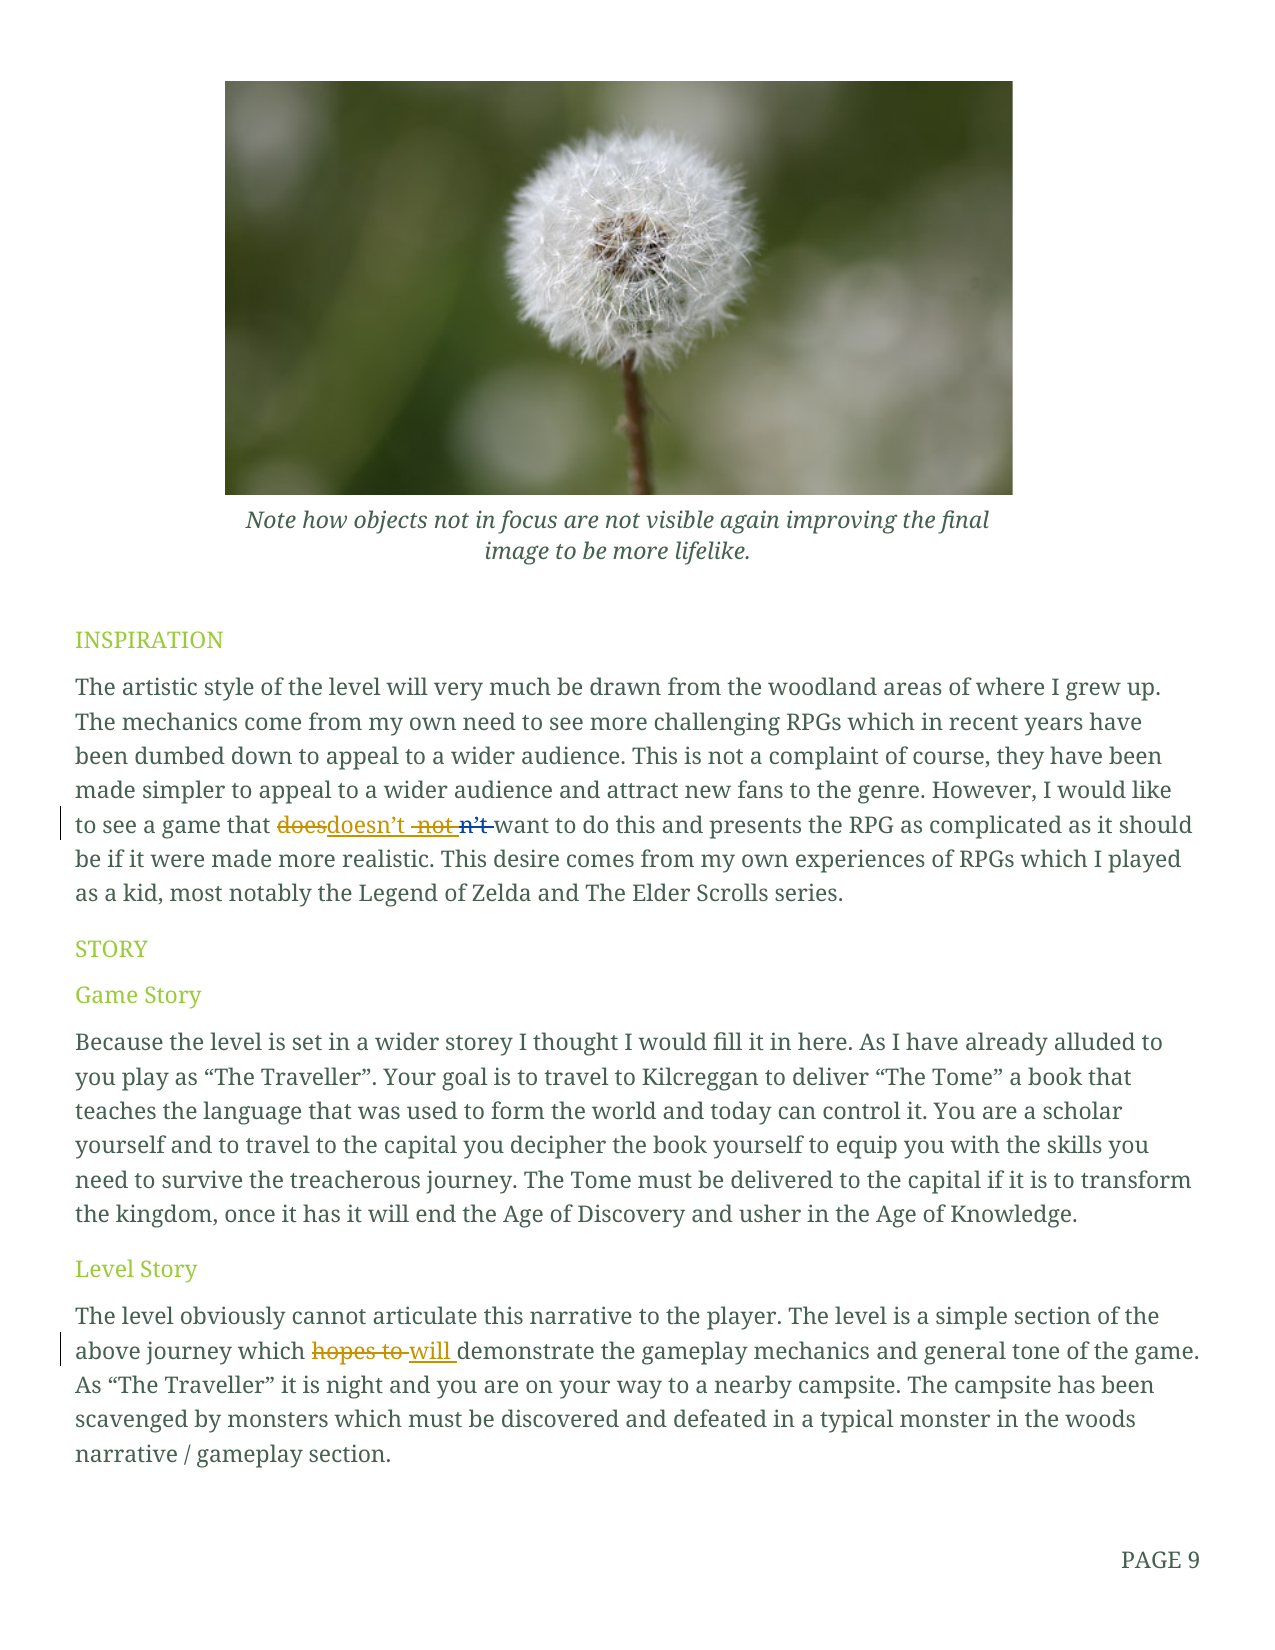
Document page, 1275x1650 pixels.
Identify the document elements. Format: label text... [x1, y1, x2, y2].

subtitle Inspiration [75, 624, 1200, 656]
subtitle Level Story [75, 1253, 1200, 1285]
subtitle Game Story [75, 979, 1200, 1011]
text The level obviously cannot articulate this narrative to the player. The level is a simple section of the above journey which demonstrate the gameplay mechanics and general tone of the game. As “The Traveller” it is night and you are on your way to a nearby campsite. The campsite has been scavenged by monsters which must be discovered and defeated in a typical monster in the woods narrative / gameplay section. [75, 1300, 1200, 1469]
text The artistic style of the level will very much be drawn from the woodland areas of where I grew up. The mechanics come from my own need to see more challenging RPGs which in recent years have been dumbed down to appeal to a wider audience. This is not a complaint of course, they have been made simpler to appeal to a wider audience and attract new fans to the genre. However, I would like to see a game that want to do this and presents the RPG as complicated as it should be if it were made more realistic. This desire comes from my own experiences of RPGs which I played as a kid, most notably the Legend of Zelda and The Elder Scrolls series. [75, 671, 1200, 909]
text Because the level is set in a wider storey I thought I would fill it in here. As I have already alluded to you play as “The Traveller”. Your goal is to travel to Kilcreggan to deliver “The Tome” a book that teaches the language that was used to form the world and today can control it. You are a scholar yourself and to travel to the capital you decipher the book yourself to equip you with the skills you need to survive the treacherous journey. The Tome must be delivered to the capital if it is to transform the kingdom, once it has it will end the Age of Discovery and usher in the Age of Knowledge. [75, 1026, 1200, 1229]
subtitle Story [75, 933, 1200, 964]
picture [225, 81, 1013, 495]
